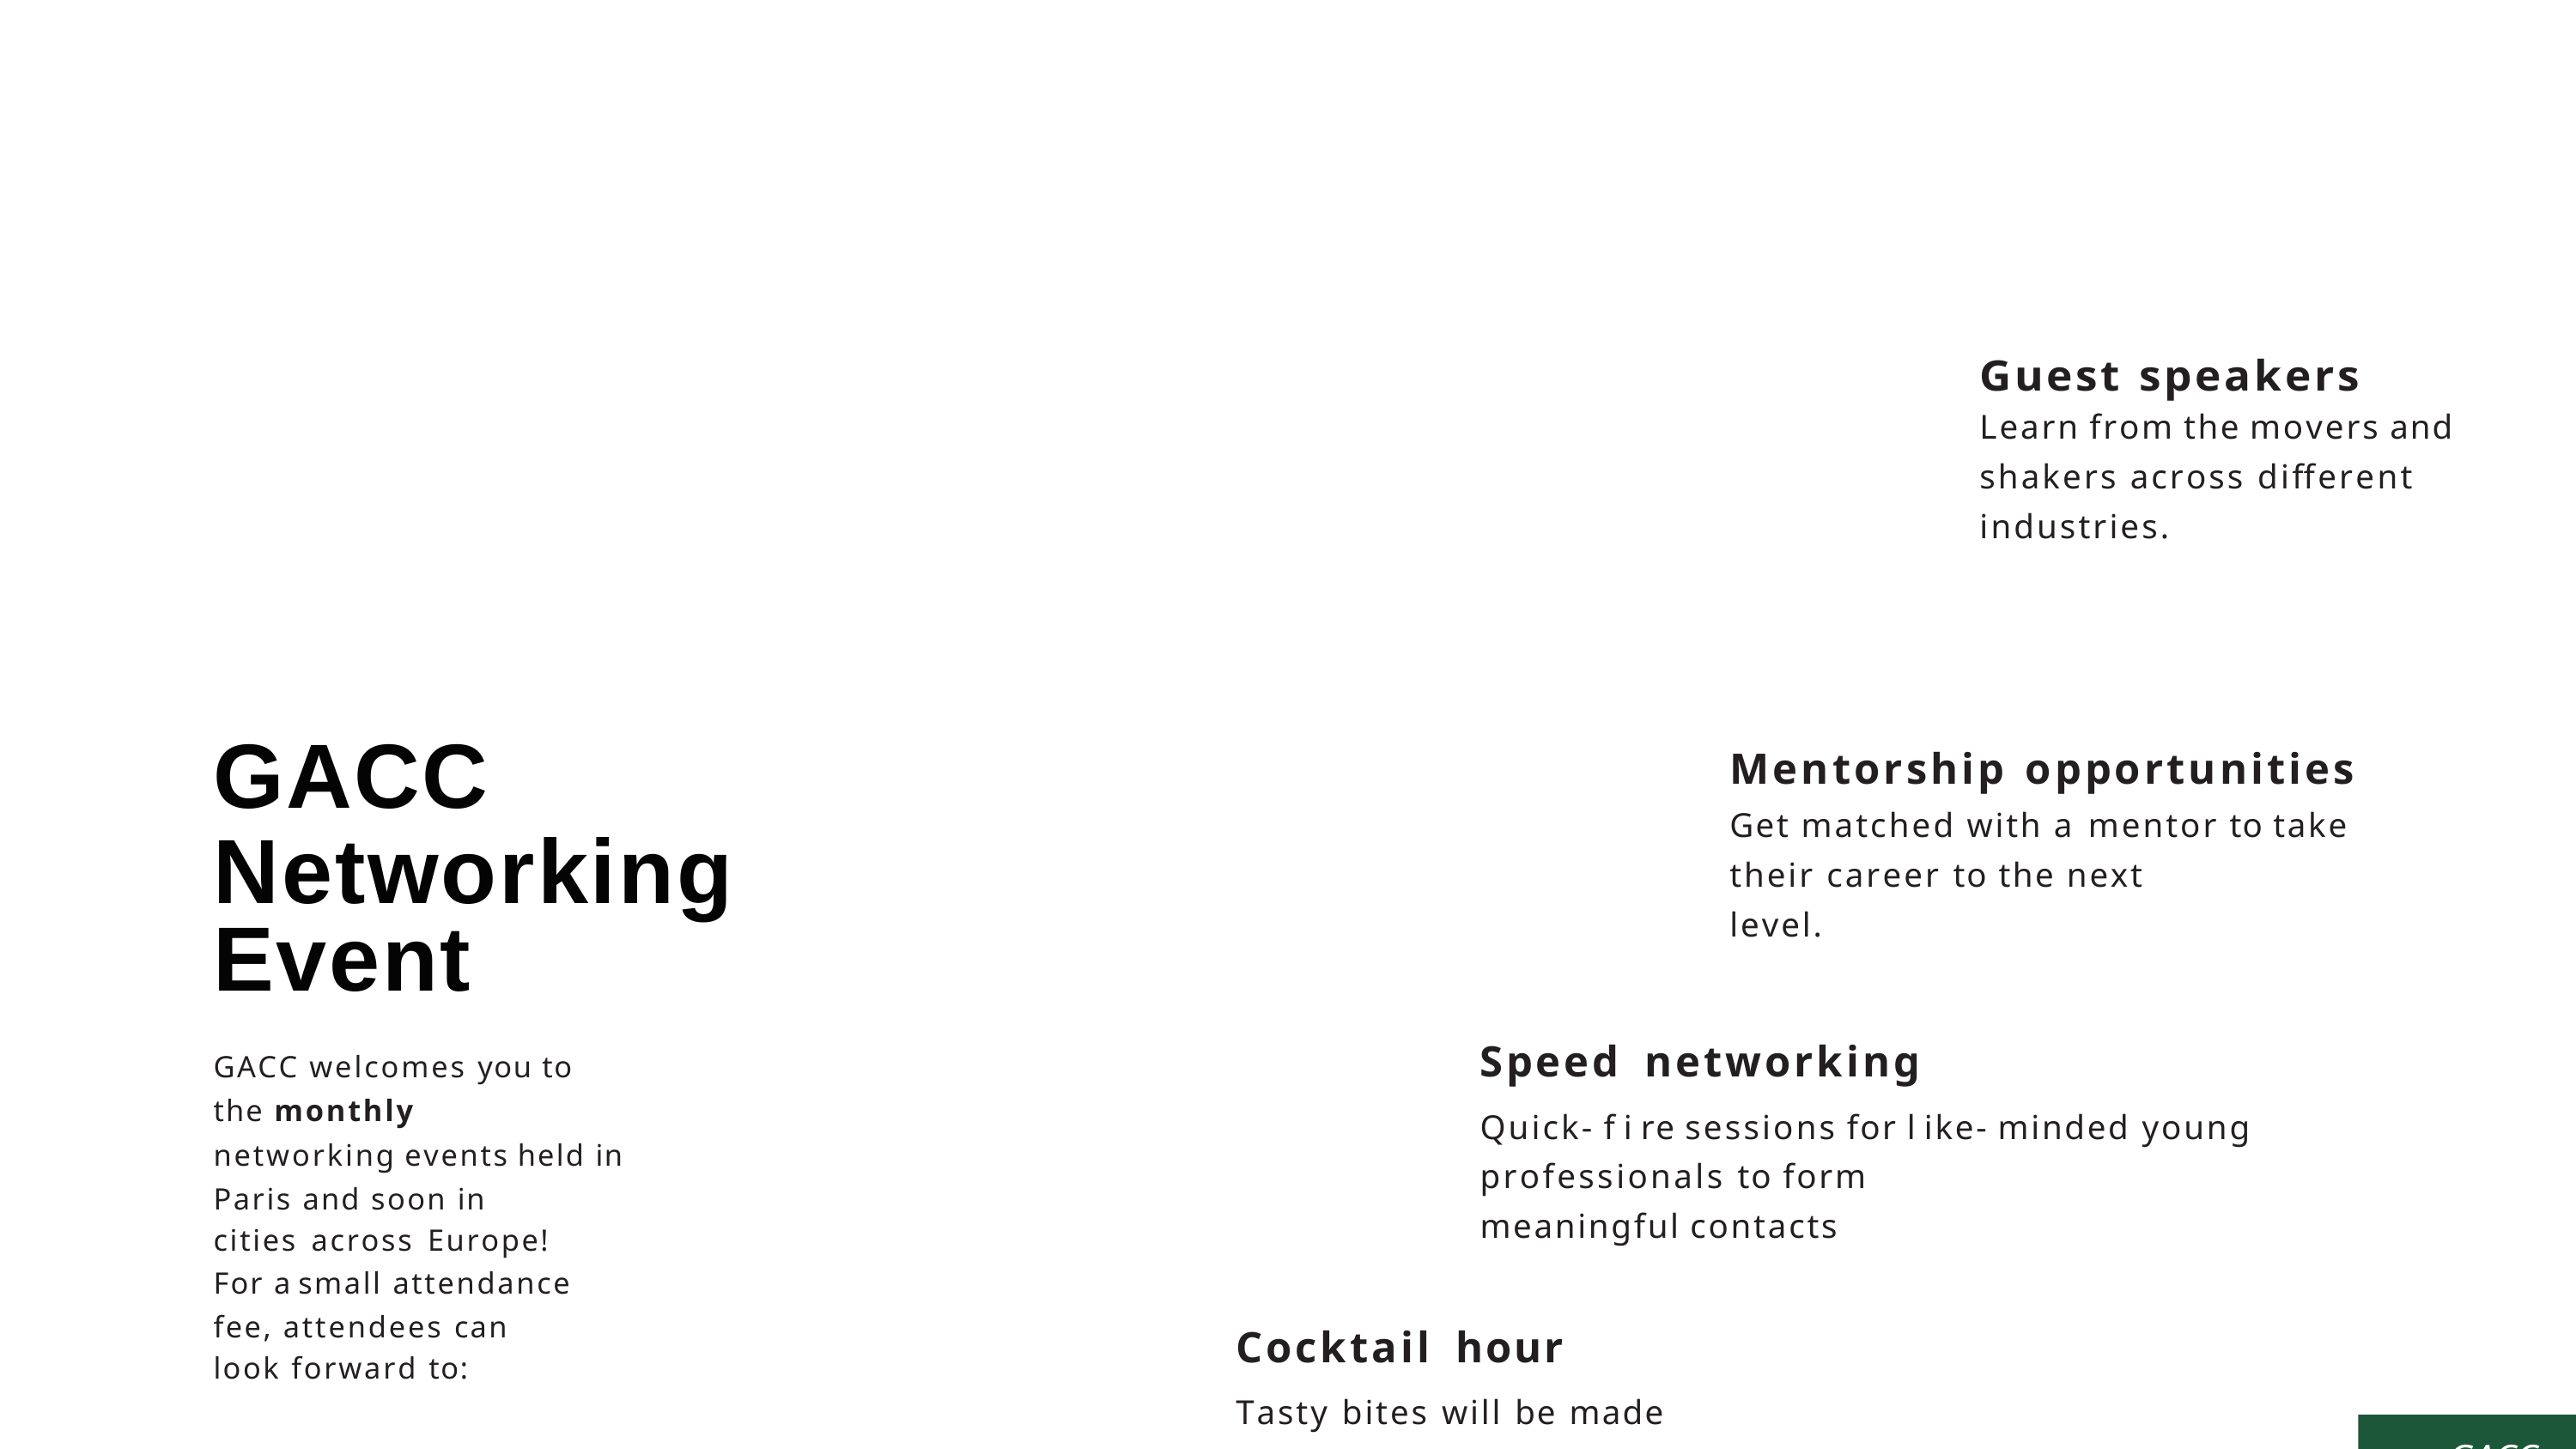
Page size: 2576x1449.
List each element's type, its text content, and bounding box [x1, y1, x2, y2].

text Quick- f i re sessions for l ike- minded young professionals to form [1479, 1104, 2253, 1198]
text Learn from the movers and shakers across different [1979, 404, 2576, 499]
subtitle Mentorship opportunities [1729, 739, 2576, 796]
text GACC welcomes you to the monthly [213, 1046, 586, 1131]
text Tasty bites will be made [1236, 1389, 2576, 1434]
subtitle Cocktail hour [1236, 1318, 2576, 1374]
text meaningful contacts [1479, 1203, 2576, 1248]
text GACC [213, 731, 755, 828]
text level. [1729, 901, 2576, 947]
text networking events held in Paris and soon in [213, 1134, 634, 1219]
subtitle Speed networking [1479, 1032, 2576, 1088]
text industries. [1979, 503, 2576, 549]
text For a small attendance fee, attendees can [213, 1262, 634, 1347]
text Get matched with a mentor to take their career to the next [1729, 802, 2379, 897]
text look forward to: [213, 1350, 755, 1386]
text Networking Event [213, 832, 755, 1010]
text cities across Europe! [213, 1222, 755, 1258]
subtitle Guest speakers [1979, 346, 2576, 403]
